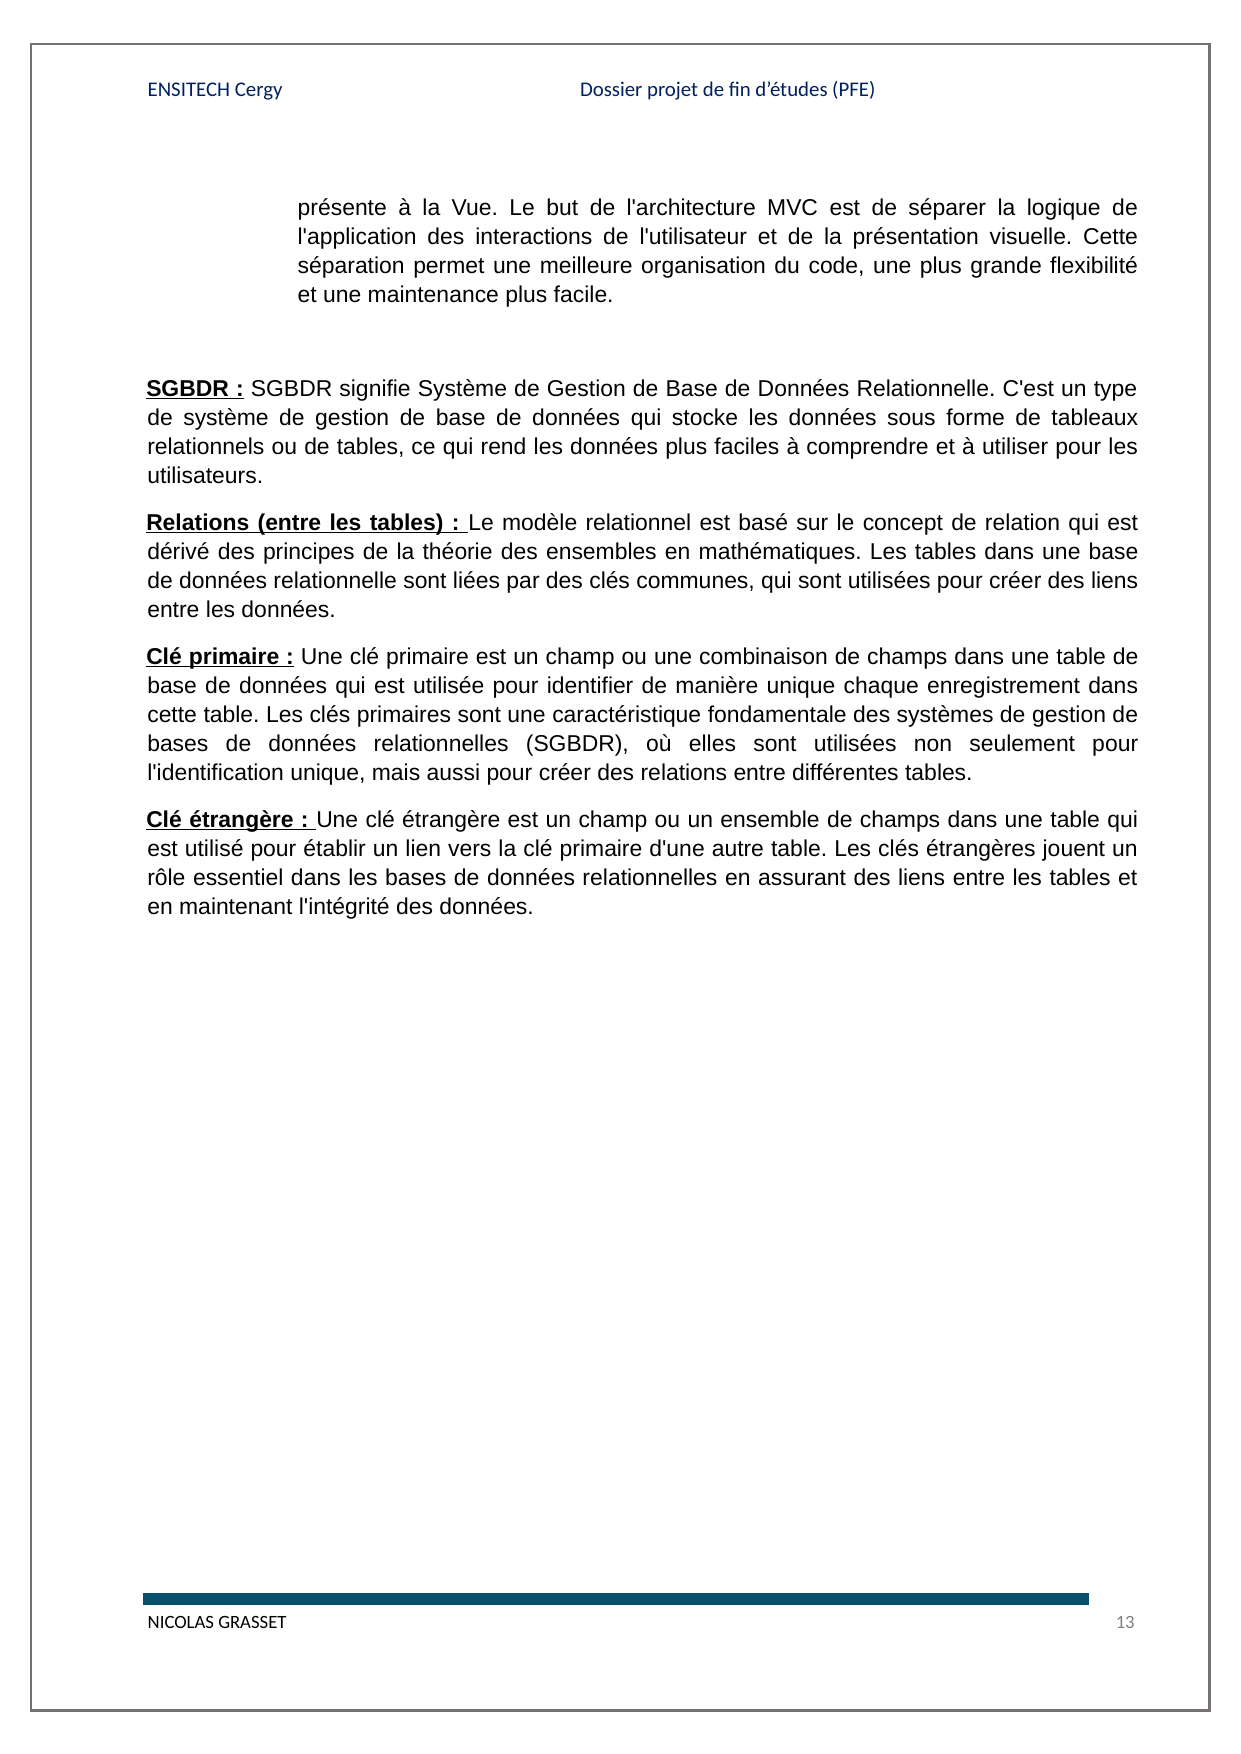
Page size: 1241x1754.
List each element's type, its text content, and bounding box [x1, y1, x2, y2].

text Relations (entre les tables) : Le modèle relationnel est basé sur le concept de relation qui est dérivé des principes de la théorie des ensembles en mathématiques. Les tables dans une base de données relationnelle sont liées par des clés communes, qui sont utilisées pour créer des liens entre les données. [146, 509, 1139, 622]
text Clé primaire : Une clé primaire est un champ ou une combinaison de champs dans une table de base de données qui est utilisée pour identifier de manière unique chaque enregistrement dans cette table. Les clés primaires sont une caractéristique fondamentale des systèmes de gestion de bases de données relationnelles (SGBDR), où elles sont utilisées non seulement pour l'identification unique, mais aussi pour créer des relations entre différentes tables. [146, 643, 1139, 785]
text SGBDR : SGBDR signifie Système de Gestion de Base de Données Relationnelle. C'est un type de système de gestion de base de données qui stocke les données sous forme de tableaux relationnels ou de tables, ce qui rend les données plus faciles à comprendre et à utiliser pour les utilisateurs. [146, 375, 1139, 488]
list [260, 194, 1139, 307]
text Clé étrangère : Une clé étrangère est un champ ou un ensemble de champs dans une table qui est utilisé pour établir un lien vers la clé primaire d'une autre table. Les clés étrangères jouent un rôle essentiel dans les bases de données relationnelles en assurant des liens entre les tables et en maintenant l'intégrité des données. [146, 806, 1139, 919]
